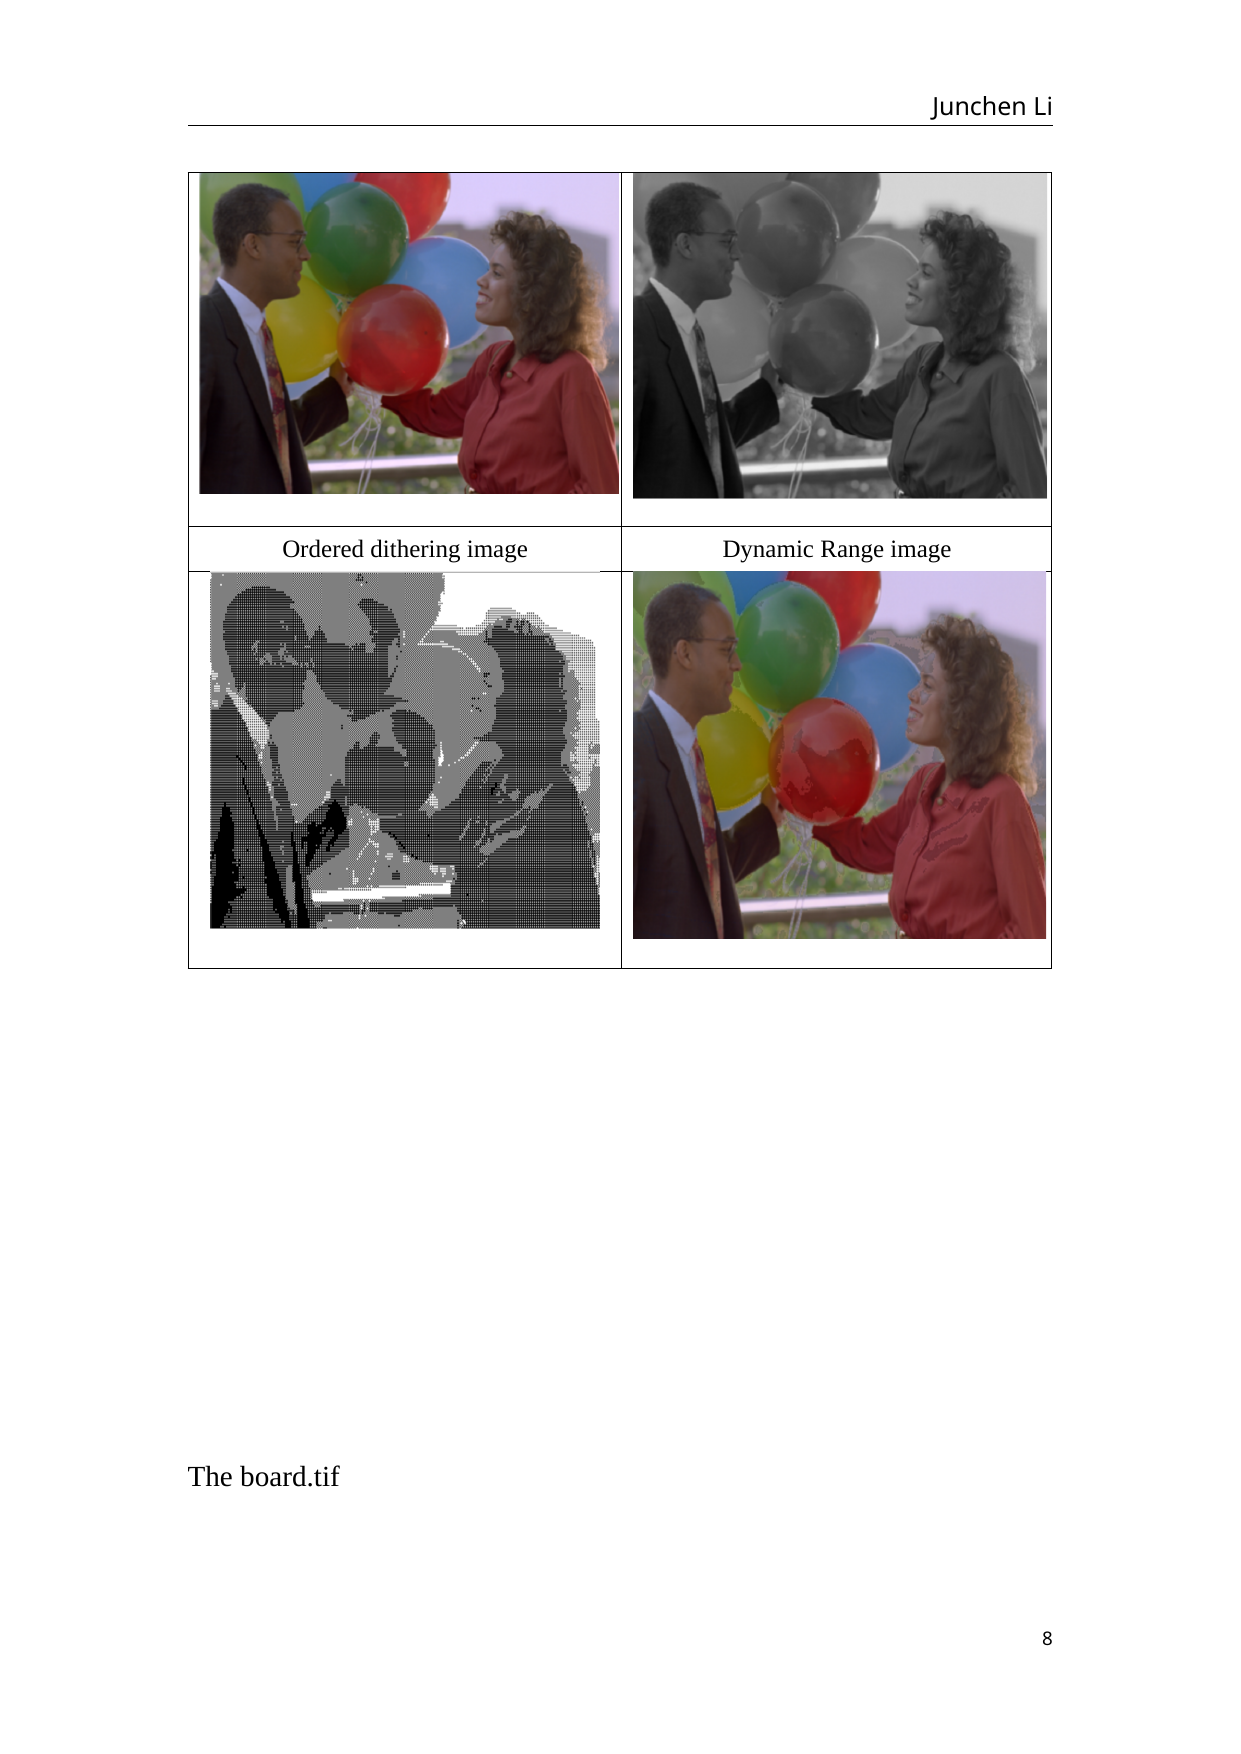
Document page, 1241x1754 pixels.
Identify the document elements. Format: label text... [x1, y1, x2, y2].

picture [210, 571, 600, 929]
picture [199, 173, 619, 494]
table_cell [622, 572, 1051, 968]
table_cell [189, 572, 621, 968]
table_cell Dynamic Range image [622, 527, 1051, 571]
text The board.tif [187, 1454, 1053, 1498]
table_cell [189, 173, 621, 526]
picture [633, 173, 1048, 499]
table_cell Ordered dithering image [189, 527, 621, 571]
picture [633, 571, 1047, 939]
table_cell [622, 173, 1051, 526]
